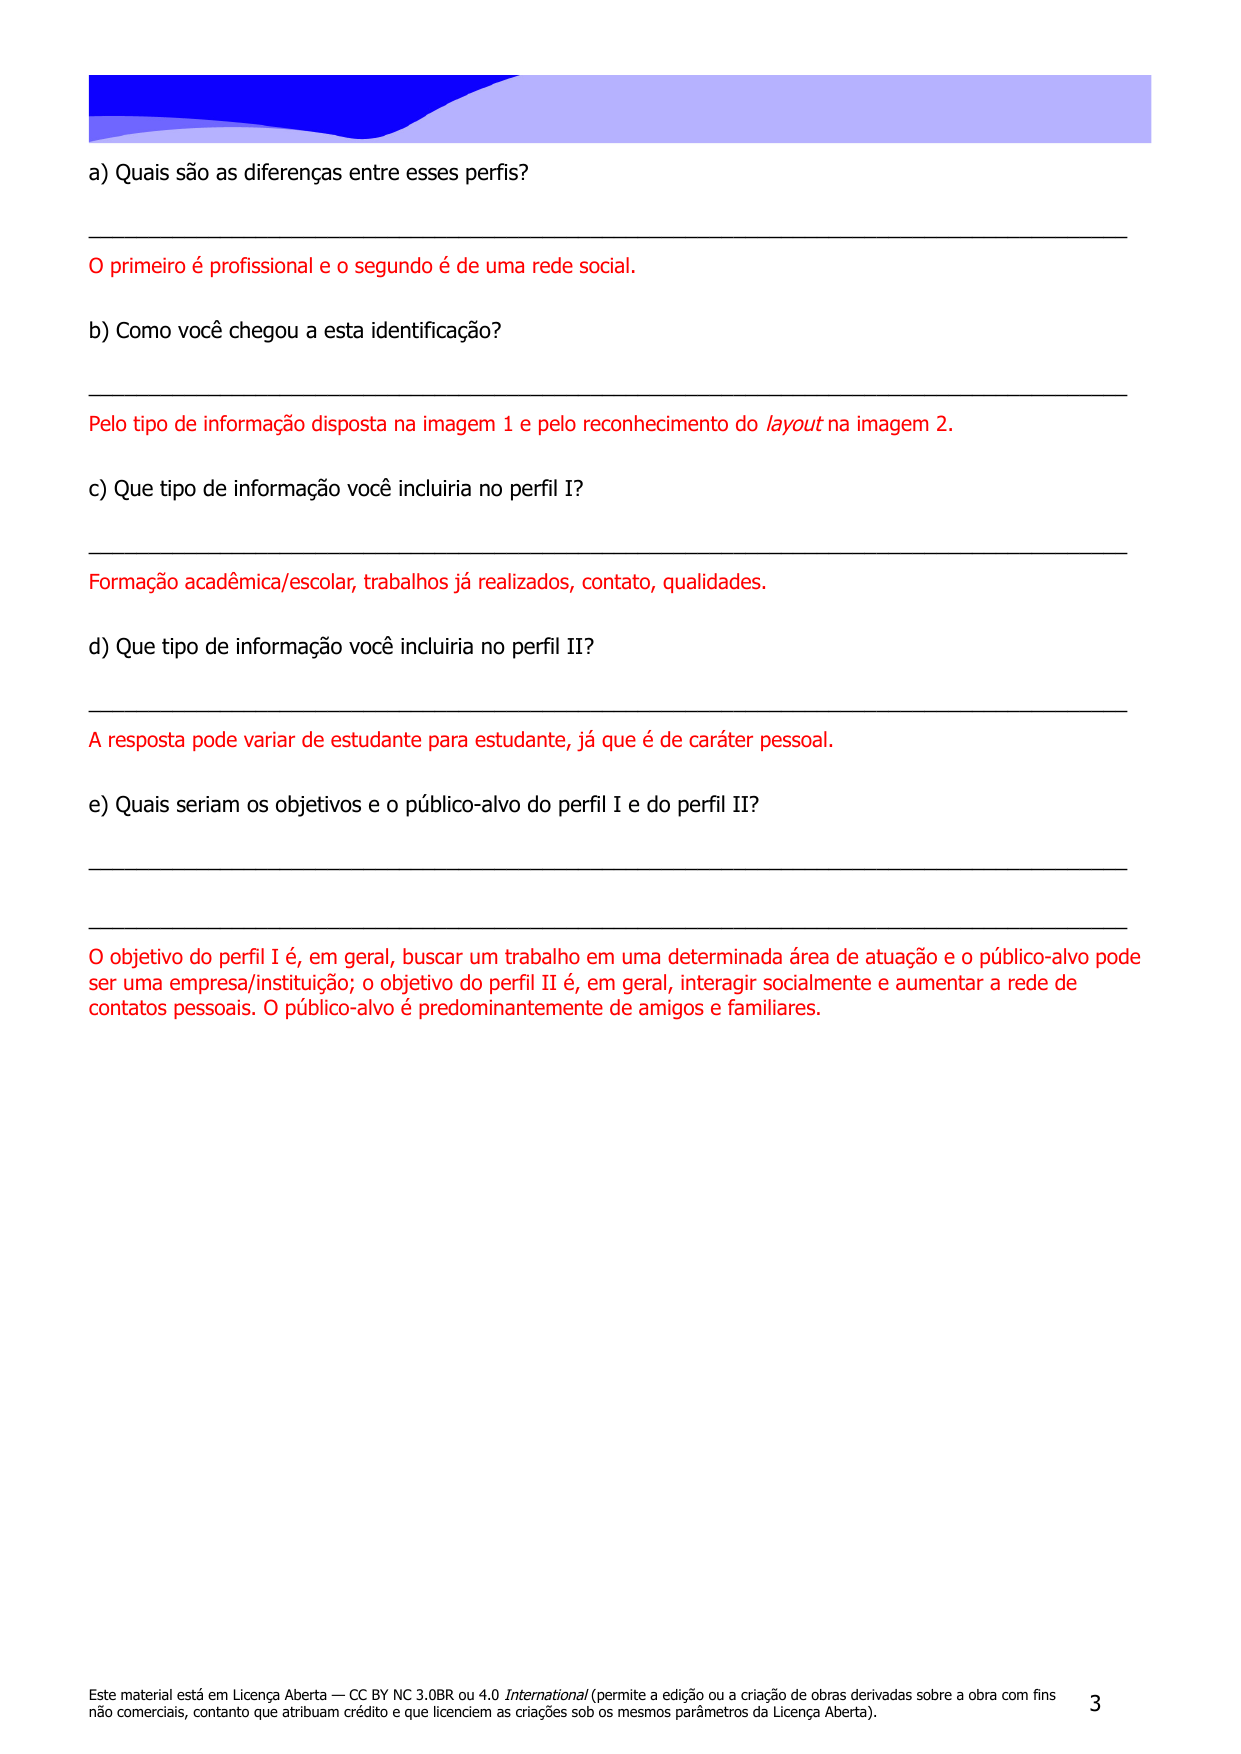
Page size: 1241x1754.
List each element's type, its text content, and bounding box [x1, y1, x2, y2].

text _______________________________________________________________________________________ [89, 346, 1152, 405]
text e) Quais seriam os objetivos e o público-alvo do perfil I e do perfil II? [89, 790, 1152, 817]
text a) Quais são as diferenças entre esses perfis? [89, 159, 1152, 185]
text _______________________________________________________________________________________ [89, 662, 1152, 721]
text Pelo tipo de informação disposta na imagem 1 e pelo reconhecimento do layout na imagem 2. [89, 411, 1152, 436]
text _______________________________________________________________________________________ [89, 820, 1152, 879]
text c) Que tipo de informação você incluiria no perfil I? [89, 474, 1152, 501]
text _______________________________________________________________________________________ [89, 879, 1152, 938]
text d) Que tipo de informação você incluiria no perfil II? [89, 632, 1152, 659]
text A resposta pode variar de estudante para estudante, já que é de caráter pessoal. [89, 727, 1152, 752]
text Formação acadêmica/escolar, trabalhos já realizados, contato, qualidades. [89, 569, 1152, 594]
text _______________________________________________________________________________________ [89, 504, 1152, 563]
text b) Como você chegou a esta identificação? [89, 317, 1152, 343]
text O primeiro é profissional e o segundo é de uma rede social. [89, 253, 1152, 278]
text O objetivo do perfil I é, em geral, buscar um trabalho em uma determinada área de atuação e o público-alvo pode ser uma empresa/instituição; o objetivo do perfil II é, em geral, interagir socialmente e aumentar a rede de contatos pessoais. O público-alvo é predominantemente de amigos e familiares. [89, 944, 1152, 1019]
picture [88, 75, 1152, 156]
text _______________________________________________________________________________________ [89, 188, 1152, 247]
